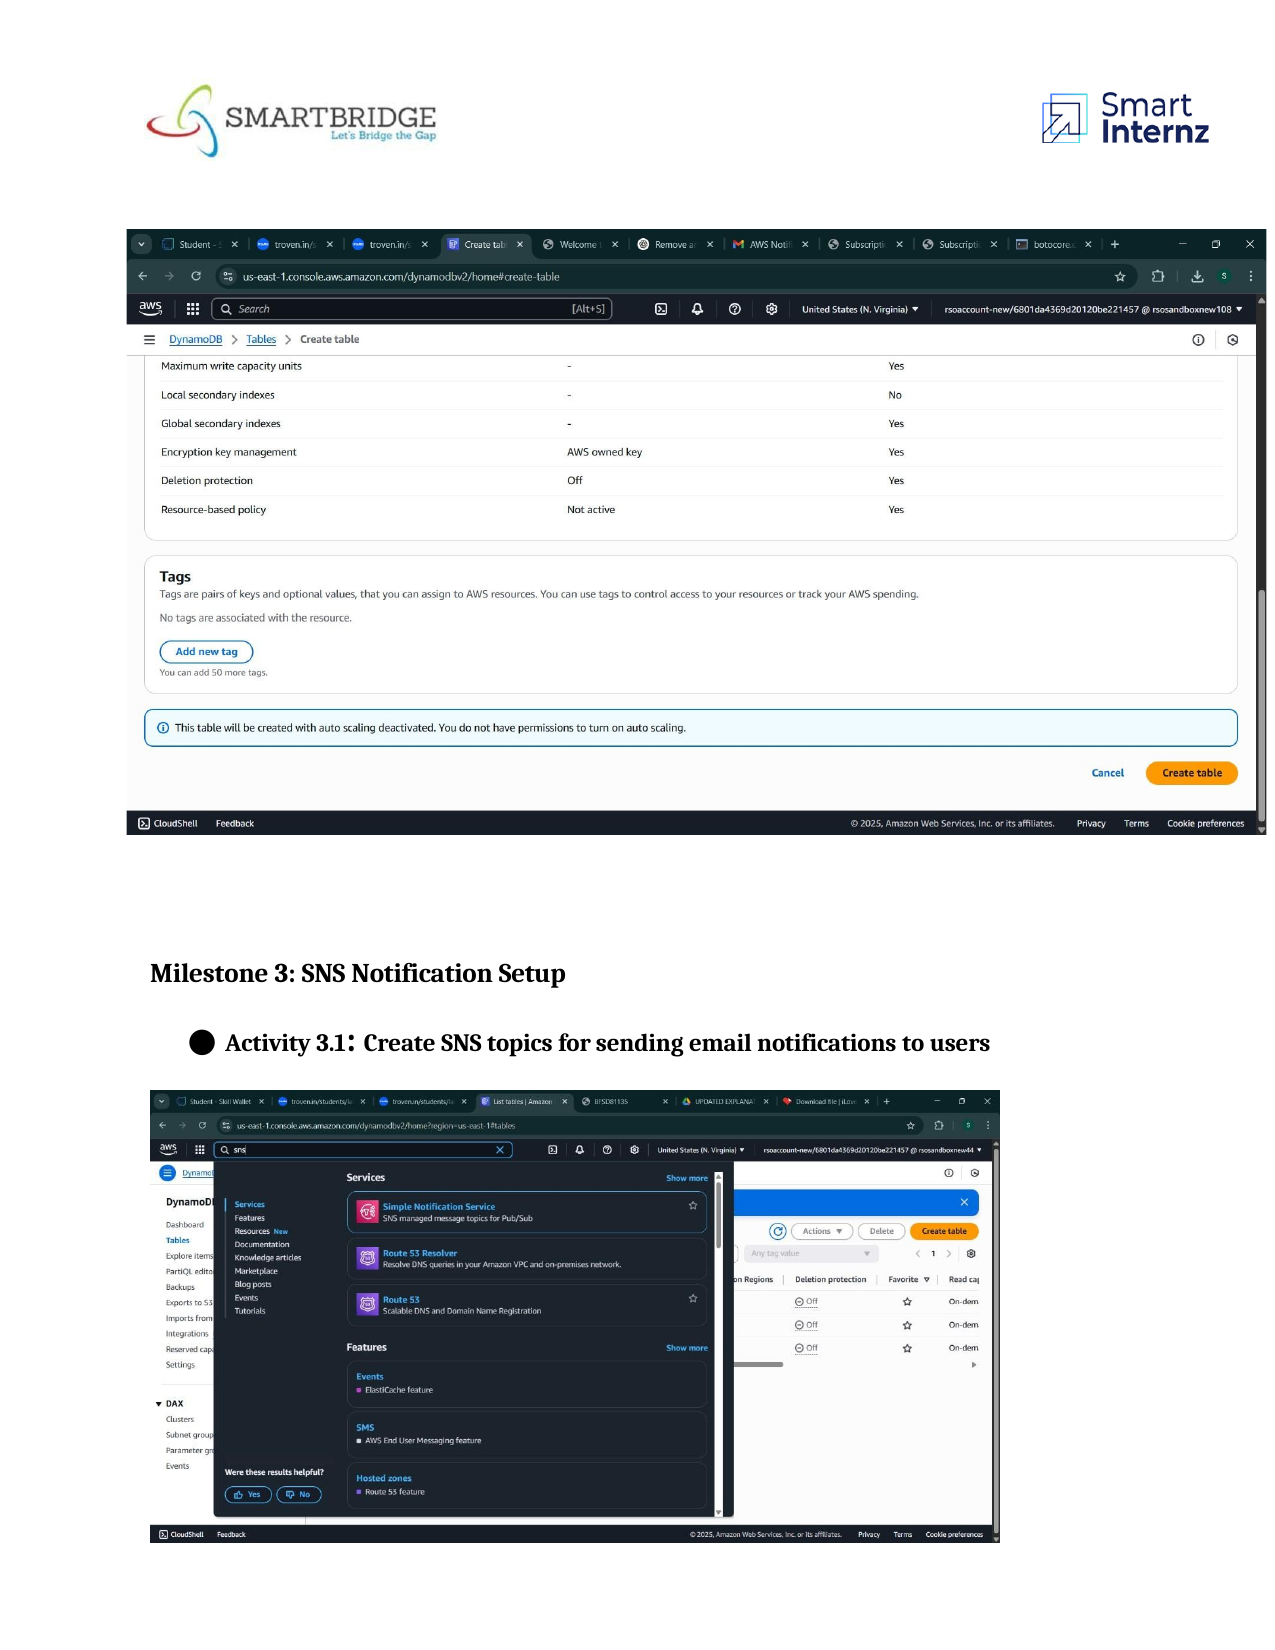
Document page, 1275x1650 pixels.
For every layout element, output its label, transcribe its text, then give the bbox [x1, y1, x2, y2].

picture [1042, 92, 1209, 143]
subtitle Activity 3.1: Create SNS topics for sending email notifications to users [187, 1016, 1275, 1062]
subtitle Milestone 3: SNS Notification Setup [150, 958, 1275, 989]
picture [150, 1090, 1000, 1543]
picture [143, 78, 439, 161]
picture [126, 229, 1267, 835]
